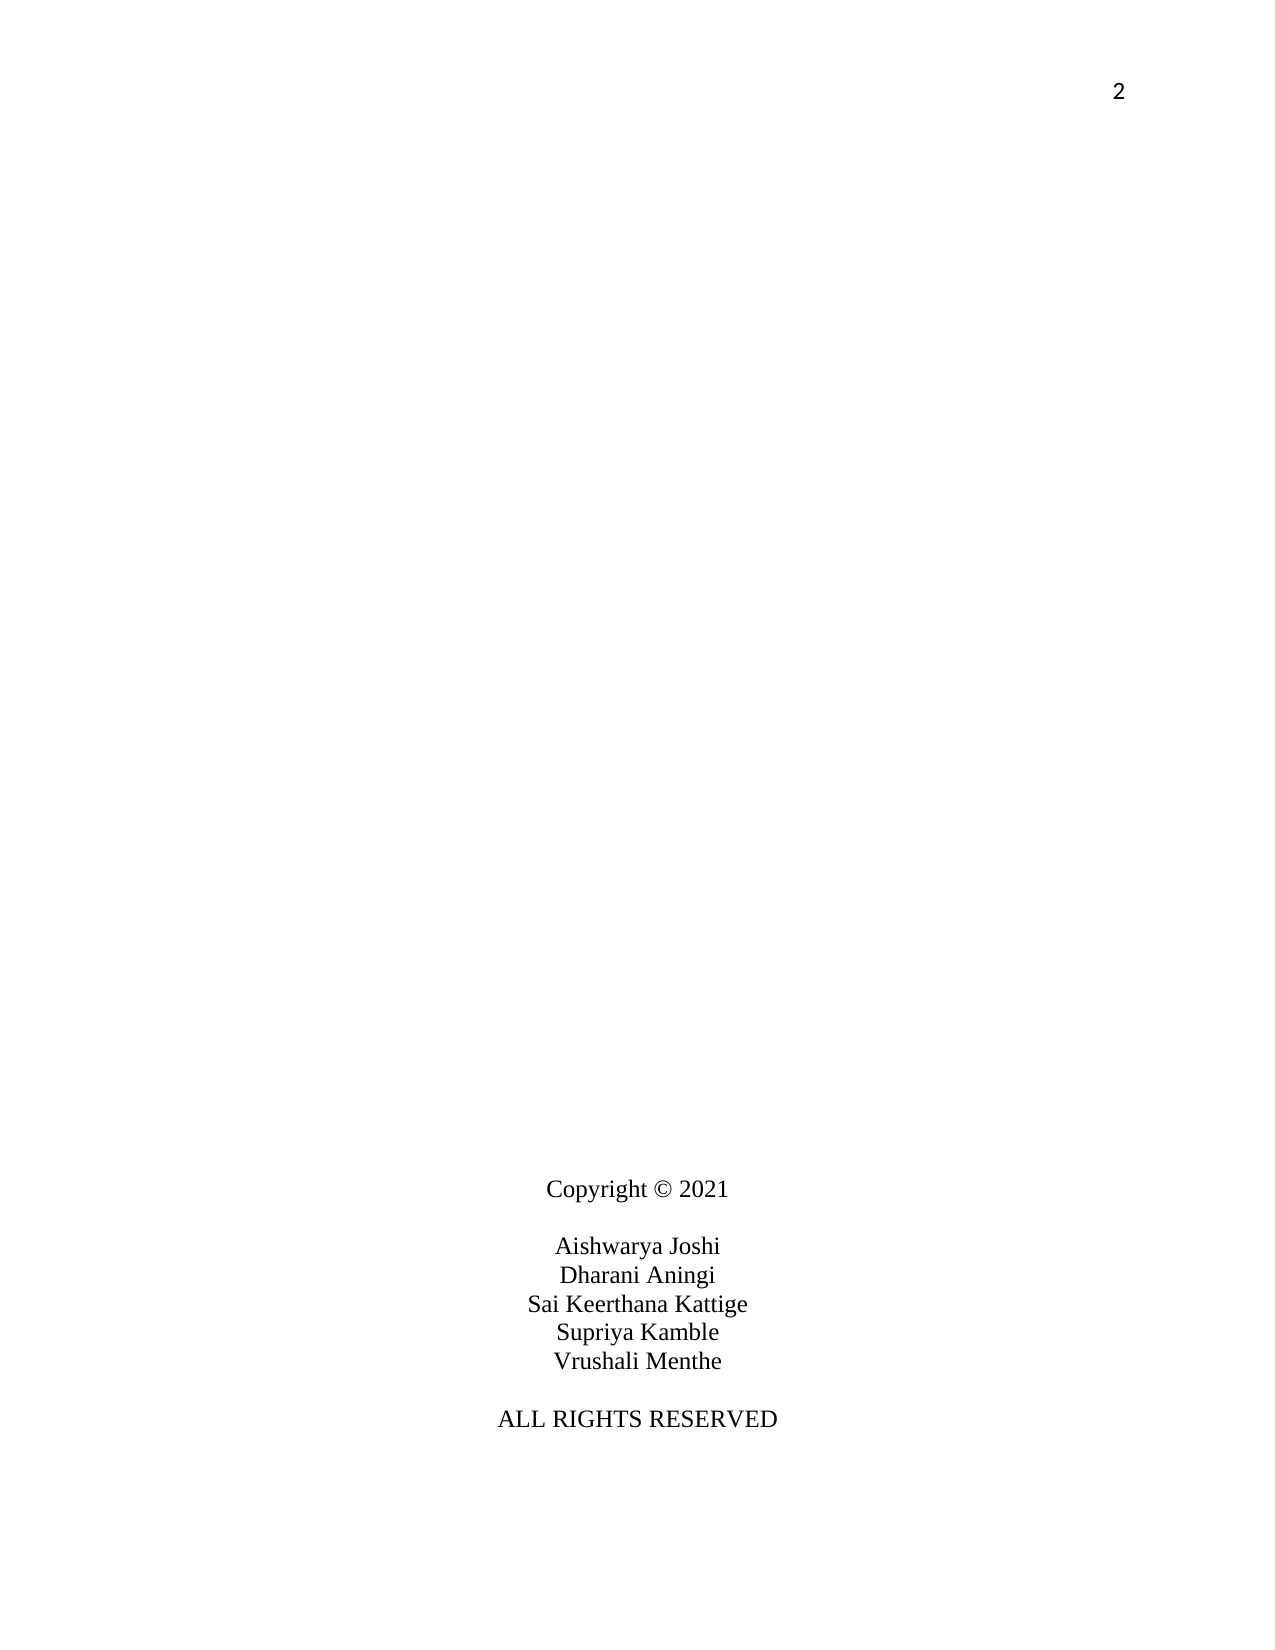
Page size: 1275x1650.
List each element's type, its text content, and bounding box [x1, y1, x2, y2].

text Supriya Kamble [150, 1317, 1125, 1346]
text Copyright © 2021 [150, 1174, 1125, 1202]
text Sai Keerthana Kattige [150, 1289, 1125, 1317]
text ALL RIGHTS RESERVED [150, 1375, 1125, 1432]
text Dharani Aningi [150, 1260, 1125, 1289]
text Vrushali Menthe [150, 1346, 1125, 1375]
text Aishwarya Joshi [150, 1202, 1125, 1260]
